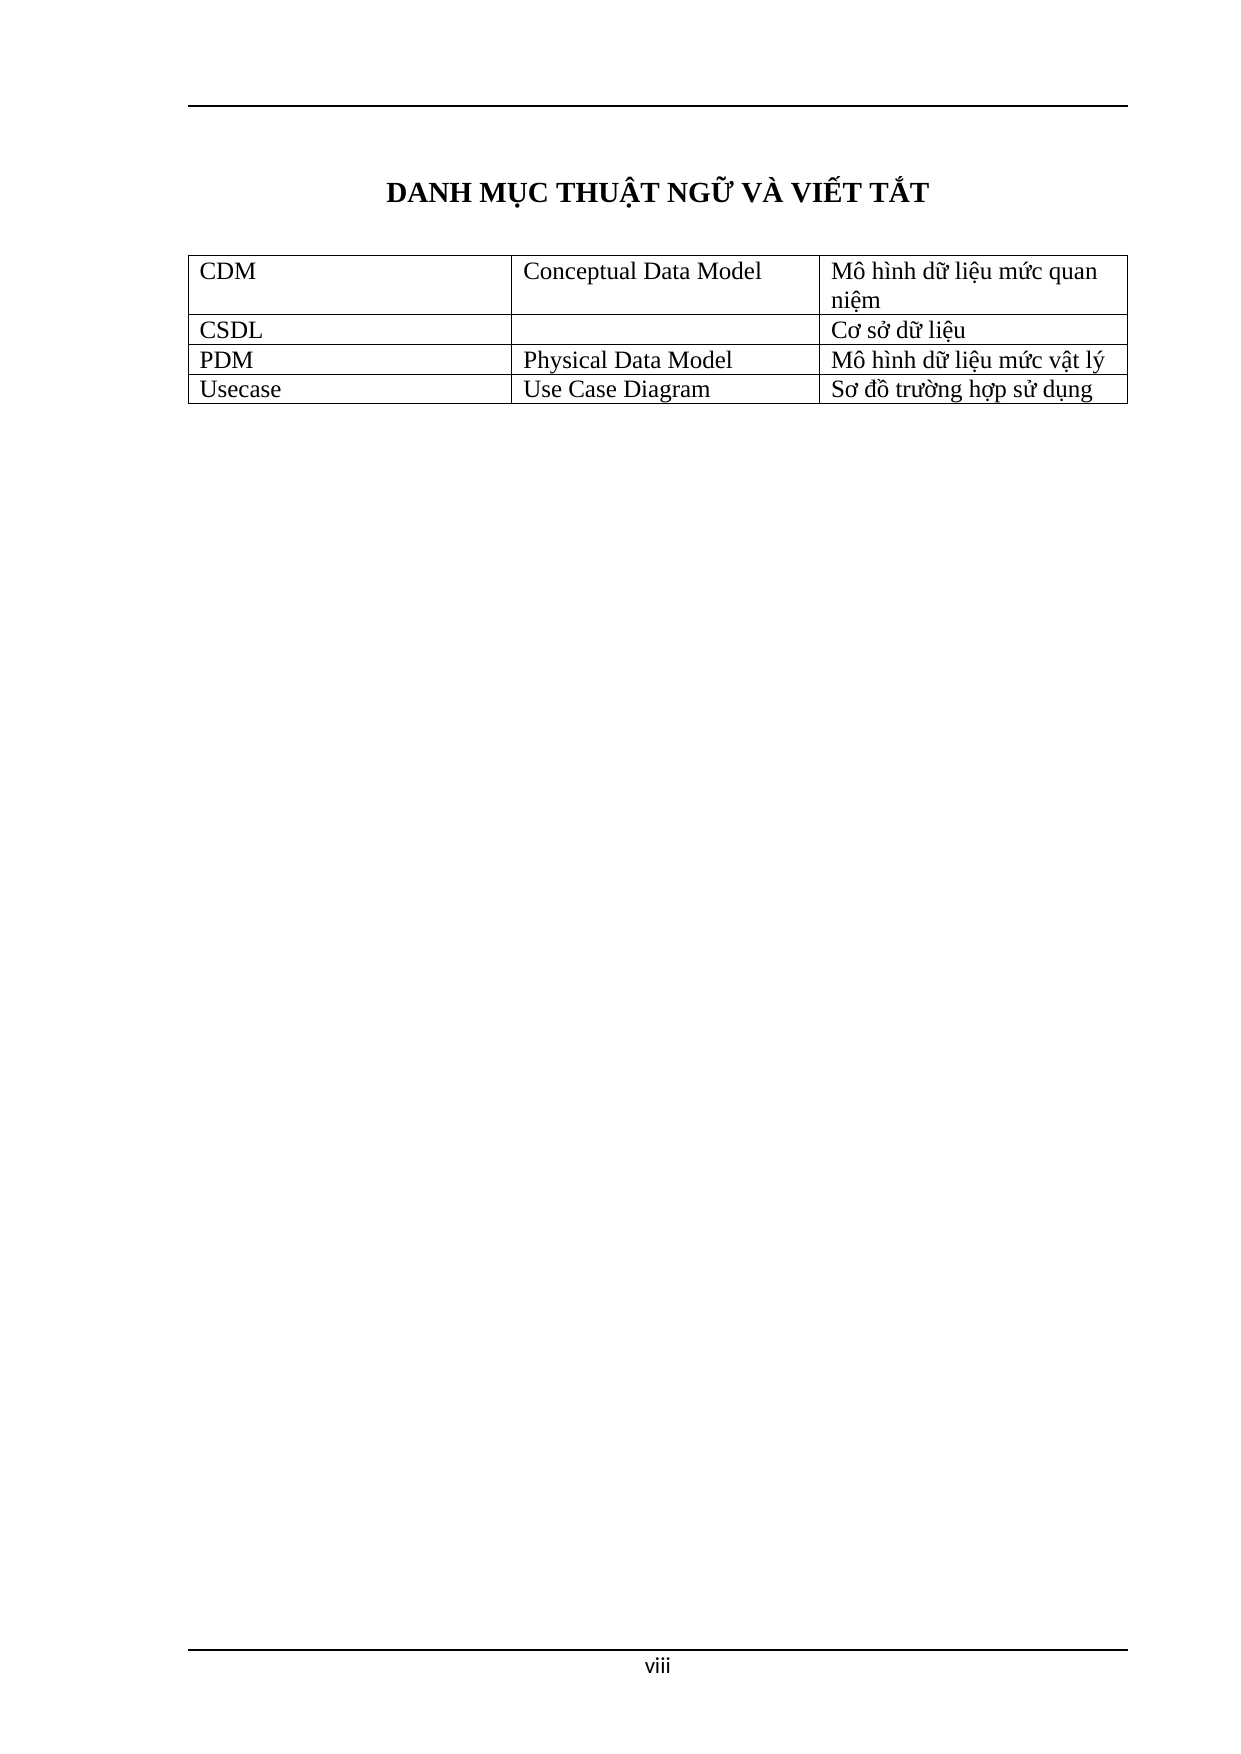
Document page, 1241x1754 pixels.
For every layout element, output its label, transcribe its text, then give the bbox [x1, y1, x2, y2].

table_cell Physical Data Model [512, 345, 819, 373]
table_cell PDM [189, 345, 511, 373]
table_cell [512, 315, 819, 344]
table_cell CSDL [189, 315, 511, 344]
table_cell Usecase [189, 375, 511, 403]
table_header Mô hình dữ liệu mức quan niệm [820, 256, 1127, 314]
table_cell Mô hình dữ liệu mức vật lý [820, 345, 1127, 373]
table_cell Sơ đồ trường hợp sử dụng [820, 375, 1127, 403]
table_cell Use Case Diagram [512, 375, 819, 403]
table_header Conceptual Data Model [512, 256, 819, 314]
table_cell Cơ sở dữ liệu [820, 315, 1127, 344]
table_header CDM [189, 256, 511, 314]
subtitle DANH MỤC THUẬT NGỮ VÀ VIẾT TẮT [187, 175, 1128, 208]
